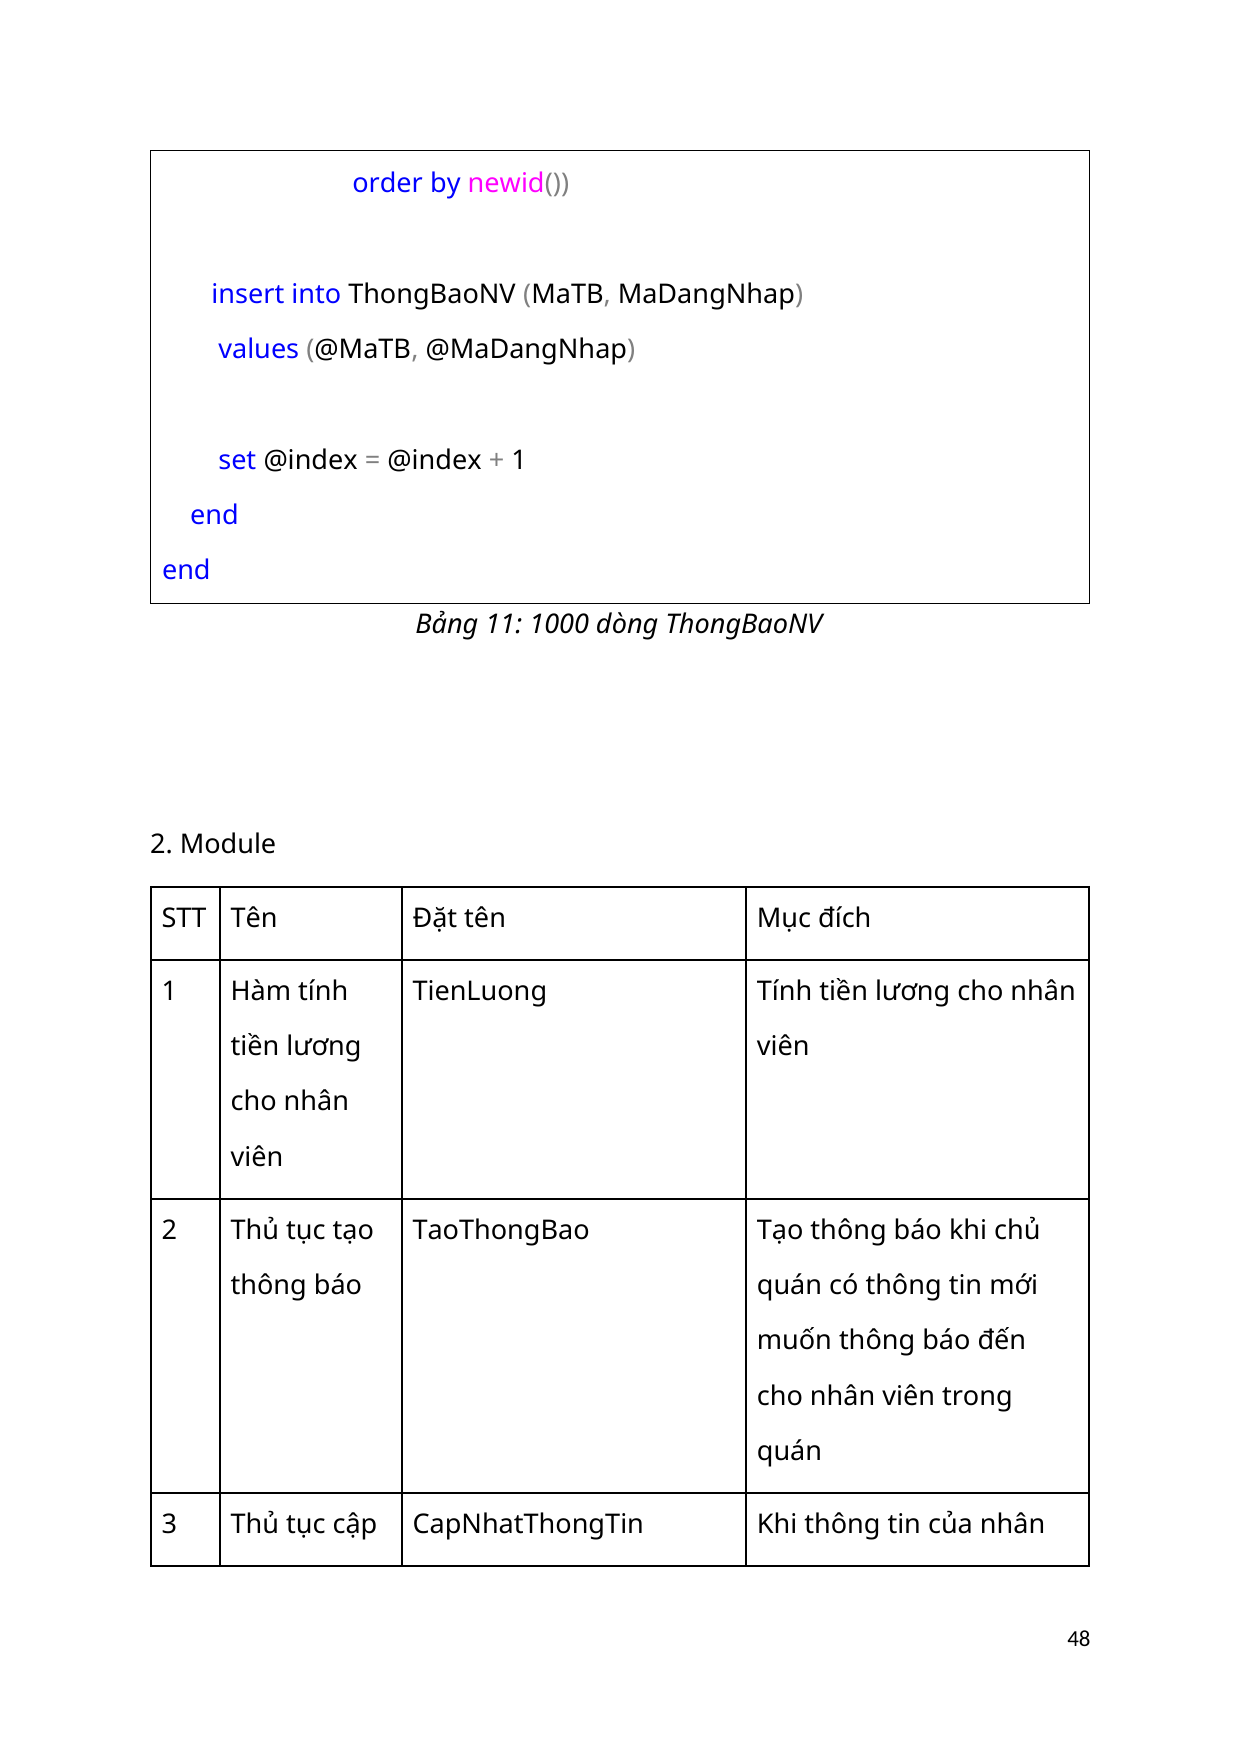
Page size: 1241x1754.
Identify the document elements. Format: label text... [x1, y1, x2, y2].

table_cell CapNhatThongTin [403, 1494, 745, 1565]
table_cell TaoThongBao [403, 1200, 745, 1492]
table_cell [221, 1494, 401, 1565]
table_cell 2 [152, 1200, 219, 1492]
table_cell 3 [152, 1494, 219, 1565]
table_cell Thủ tục tạo thông báo [221, 1200, 401, 1492]
table_cell TienLuong [403, 961, 745, 1198]
list Module [150, 824, 1090, 861]
table_cell Hàm tính tiền lương cho nhân viên [221, 961, 401, 1198]
table_header Tên [221, 888, 401, 959]
table_header Mục đích [747, 888, 1088, 959]
text Bảng 11: 1000 dòng ThongBaoNV [150, 604, 1090, 641]
table_cell Tính tiền lương cho nhân viên [747, 961, 1088, 1198]
table_cell Tạo thông báo khi chủ quán có thông tin mới muốn thông báo đến cho nhân viên trong quán [747, 1200, 1088, 1492]
table_header STT [152, 888, 219, 959]
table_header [151, 151, 1089, 603]
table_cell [747, 1494, 1088, 1565]
table_header Đặt tên [403, 888, 745, 959]
table_cell 1 [152, 961, 219, 1198]
